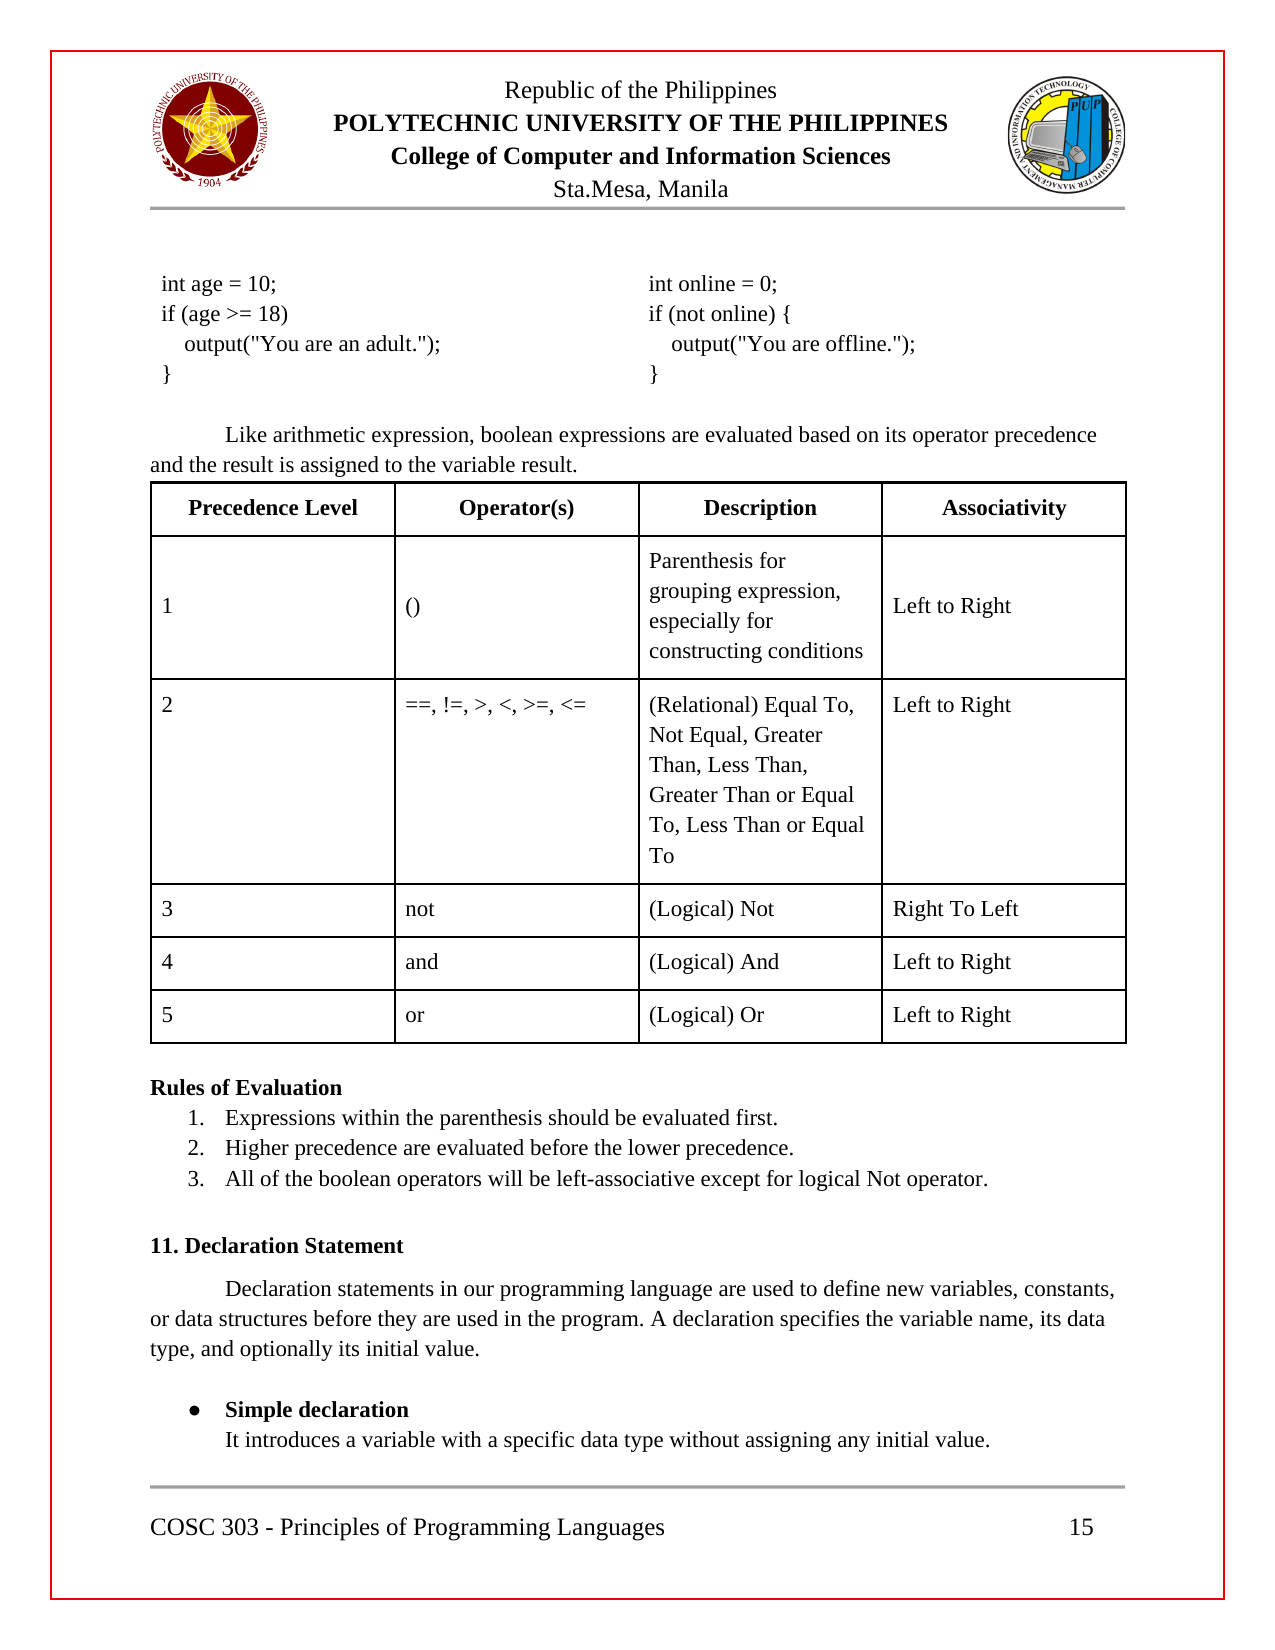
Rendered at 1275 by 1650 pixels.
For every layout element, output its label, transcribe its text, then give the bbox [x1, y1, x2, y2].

table_cell Right To Left [883, 885, 1125, 936]
table_cell 4 [152, 938, 394, 989]
table_cell (Logical) Or [640, 991, 881, 1042]
table_cell 5 [152, 991, 394, 1042]
table_cell (Logical) Not [640, 885, 881, 936]
list All of the boolean operators will be left-associative except for logical Not operator. [187, 1165, 1125, 1191]
table_cell Left to Right [883, 991, 1125, 1042]
table_header Precedence Level [152, 484, 394, 534]
table_cell 3 [152, 885, 394, 936]
text It introduces a variable with a specific data type without assigning any initial value. [225, 1426, 1125, 1452]
picture [1007, 76, 1125, 194]
table_cell and [396, 938, 638, 989]
table_header Description [640, 484, 881, 534]
table_cell ==, !=, >, <, >=, <= [396, 680, 638, 882]
table_cell 2 [152, 680, 394, 882]
table_cell Left to Right [883, 537, 1125, 678]
table_header Operator(s) [396, 484, 638, 534]
text Rules of Evaluation [150, 1074, 1125, 1100]
table_cell or [396, 991, 638, 1042]
table_cell Parenthesis for grouping expression, especially for constructing conditions [640, 537, 881, 678]
table_cell Left to Right [883, 938, 1125, 989]
table_cell not [396, 885, 638, 936]
table_cell () [396, 537, 638, 678]
list Higher precedence are evaluated before the lower precedence. [187, 1134, 1125, 1161]
text Declaration statements in our programming language are used to define new variables, constants, or data structures before they are used in the program. A declaration specifies the variable name, its data type, and optionally its initial value. [150, 1275, 1125, 1362]
subtitle 11. Declaration Statement [150, 1232, 1125, 1259]
table_cell (Relational) Equal To, Not Equal, Greater Than, Less Than, Greater Than or Equal To, Less Than or Equal To [640, 680, 881, 882]
table_cell 1 [152, 537, 394, 678]
table_header Associativity [883, 484, 1125, 534]
picture [150, 71, 268, 189]
list Simple declaration [187, 1396, 1125, 1422]
text Like arithmetic expression, boolean expressions are evaluated based on its operator precedence and the result is assigned to the variable result. [150, 421, 1125, 477]
table_cell (Logical) And [640, 938, 881, 989]
list Expressions within the parenthesis should be evaluated first. [187, 1104, 1125, 1131]
table_cell Left to Right [883, 680, 1125, 882]
